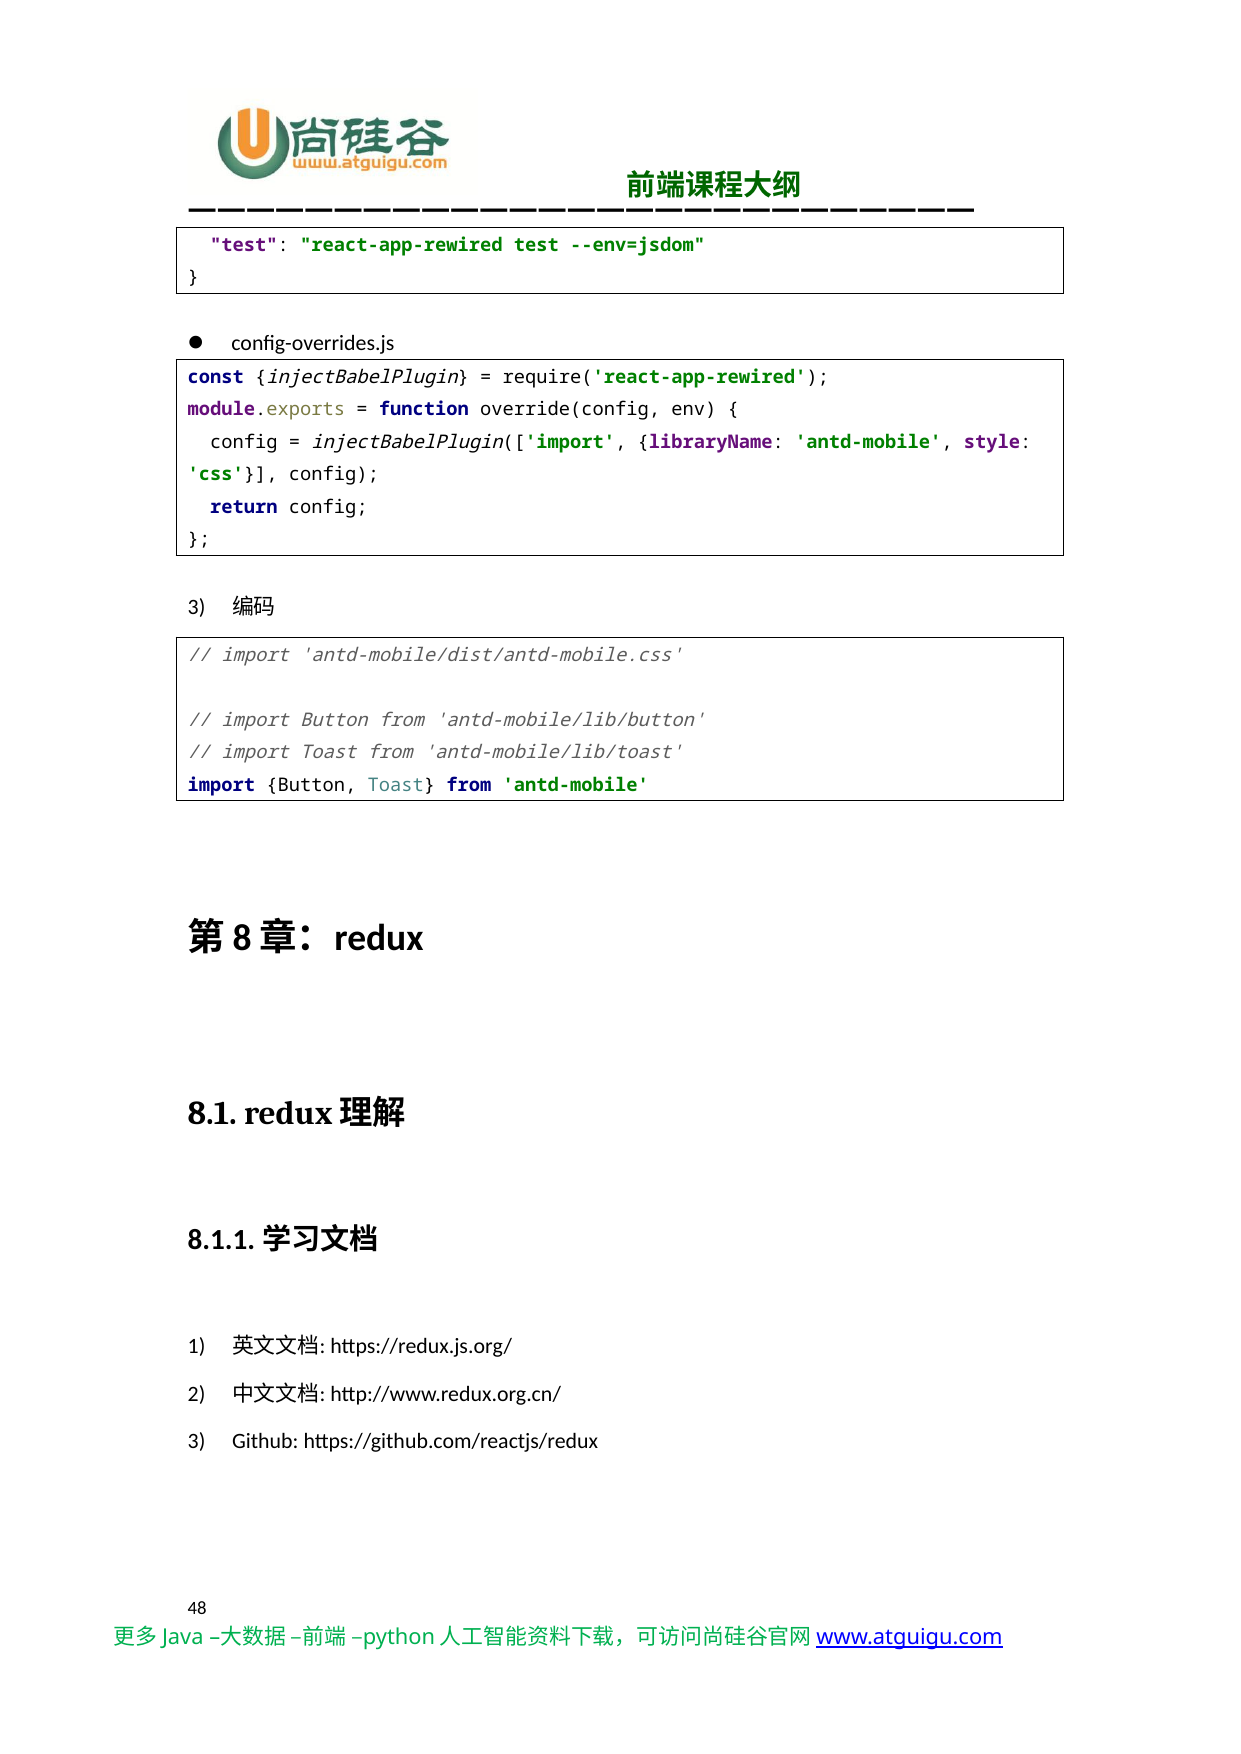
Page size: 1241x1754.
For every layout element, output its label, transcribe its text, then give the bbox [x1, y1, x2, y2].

list 英文文档: https://redux.js.org/ [187, 1327, 1053, 1360]
list config-overrides.js [187, 326, 1053, 359]
list Github: https://github.com/reactjs/redux [187, 1424, 1053, 1457]
table_header // import 'antd-mobile/dist/antd-mobile.css' // import Button from 'antd-mobile/lib/button' // import Toast from 'antd-mobile/lib/toast' import {Button, Toast} from 'antd-mobile' [177, 638, 1063, 800]
subtitle 第8章：redux [187, 902, 1053, 967]
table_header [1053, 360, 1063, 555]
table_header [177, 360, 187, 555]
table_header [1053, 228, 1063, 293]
picture [187, 88, 479, 195]
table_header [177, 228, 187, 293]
subtitle 8.1.1. 学习文档 [187, 1204, 1053, 1269]
list 编码 [187, 588, 1053, 621]
subtitle 8.1. redux理解 [187, 1077, 1053, 1142]
list 中文文档: http://www.redux.org.cn/ [187, 1376, 1053, 1408]
